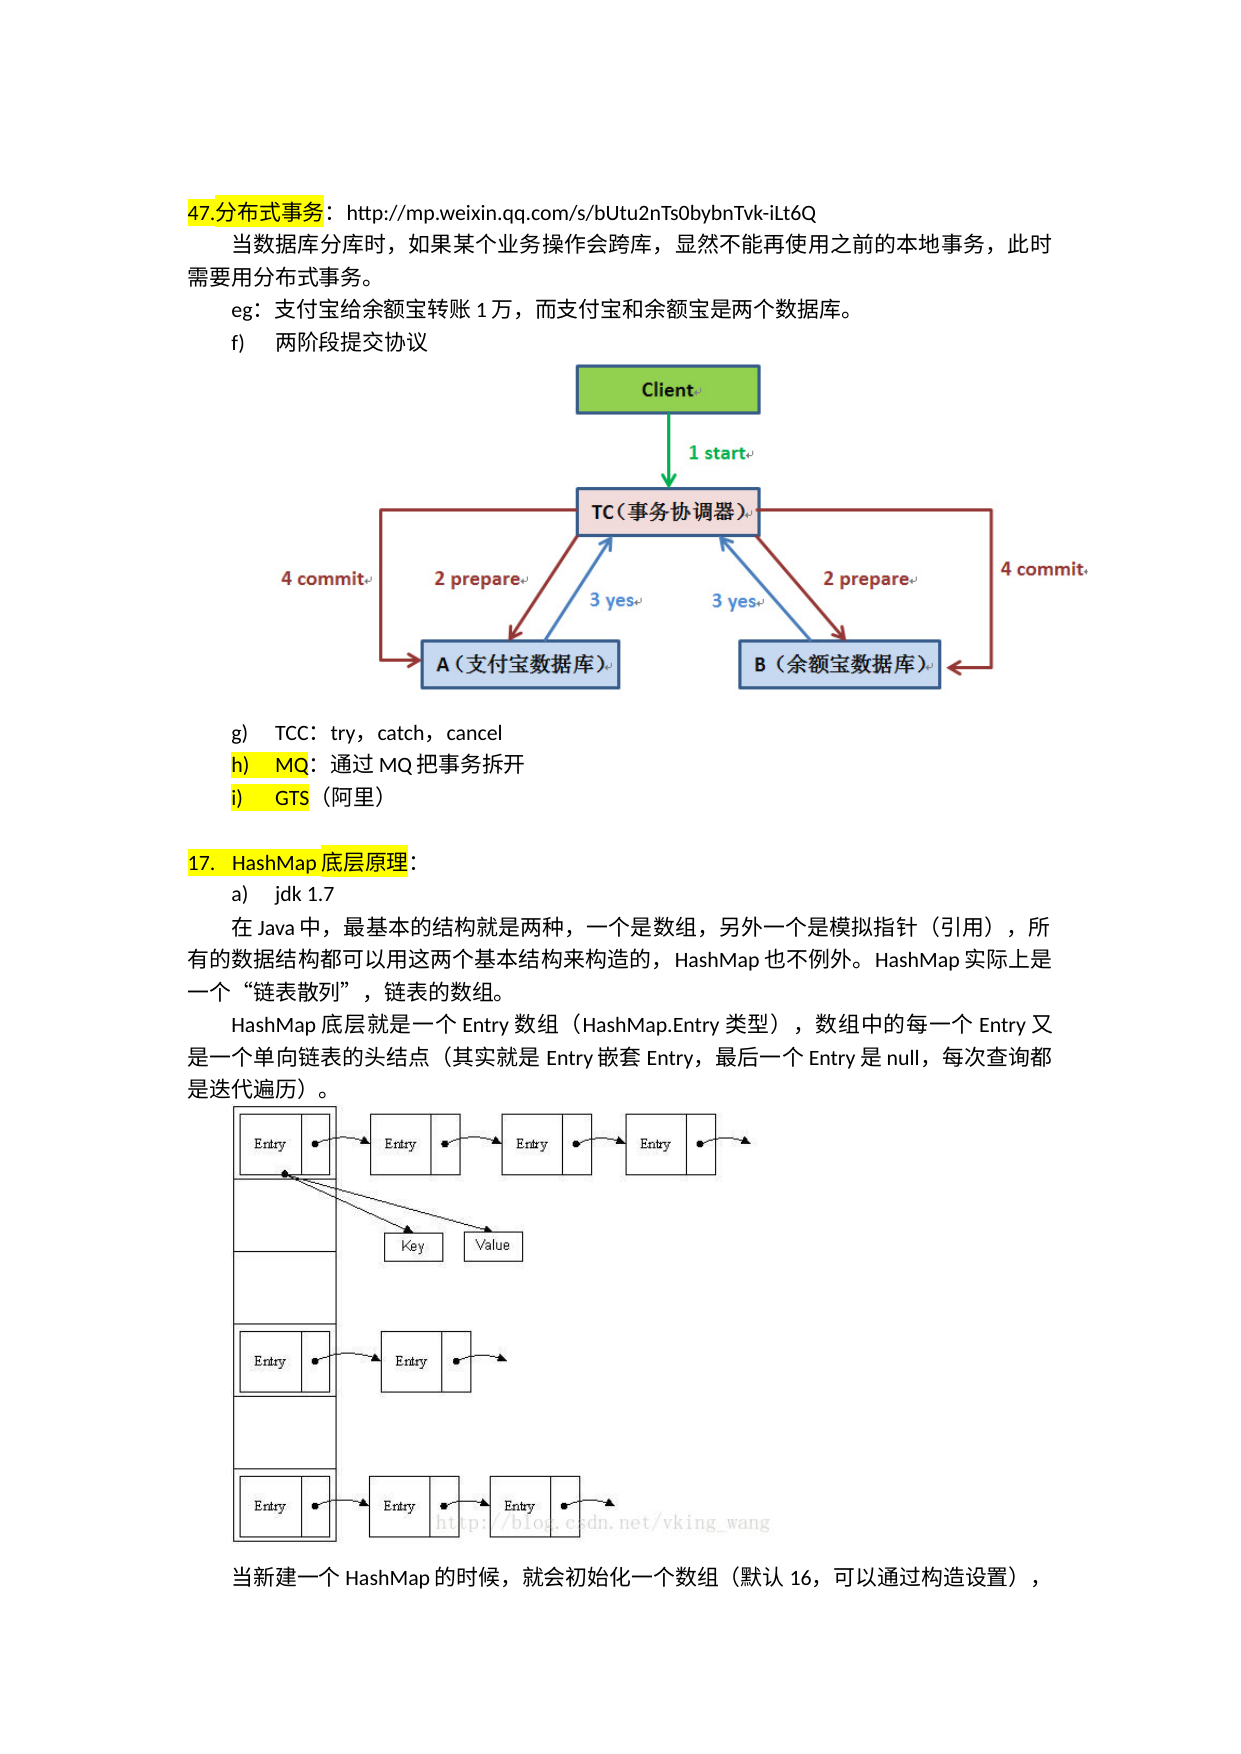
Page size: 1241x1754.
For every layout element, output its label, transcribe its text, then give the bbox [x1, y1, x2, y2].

list TCC：try，catch，cancel [231, 714, 1053, 747]
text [187, 1559, 1053, 1592]
list HashMap底层原理： [187, 844, 1053, 877]
text eg：支付宝给余额宝转账1万，而支付宝和余额宝是两个数据库。 [187, 292, 1053, 324]
picture [275, 356, 1088, 698]
list MQ：通过MQ把事务拆开 [231, 747, 1053, 779]
text HashMap底层就是一个Entry数组（HashMap.Entry类型），数组中的每一个Entry又是一个单向链表的头结点（其实就是Entry嵌套Entry，最后一个Entry是null，每次查询都是迭代遍历）。 [187, 1007, 1053, 1104]
list GTS（阿里） [231, 779, 1053, 812]
text 当数据库分库时，如果某个业务操作会跨库，显然不能再使用之前的本地事务，此时需要用分布式事务。 [187, 227, 1053, 292]
text 47.分布式事务：http://mp.weixin.qq.com/s/bUtu2nTs0bybnTvk-iLt6Q [187, 194, 1053, 227]
text 在Java中，最基本的结构就是两种，一个是数组，另外一个是模拟指针（引用），所有的数据结构都可以用这两个基本结构来构造的，HashMap也不例外。HashMap实际上是一个“链表散列”，链表的数组。 [187, 909, 1053, 1007]
picture [231, 1104, 783, 1544]
list 两阶段提交协议 [231, 324, 1053, 357]
list jdk 1.7 [231, 877, 1053, 909]
